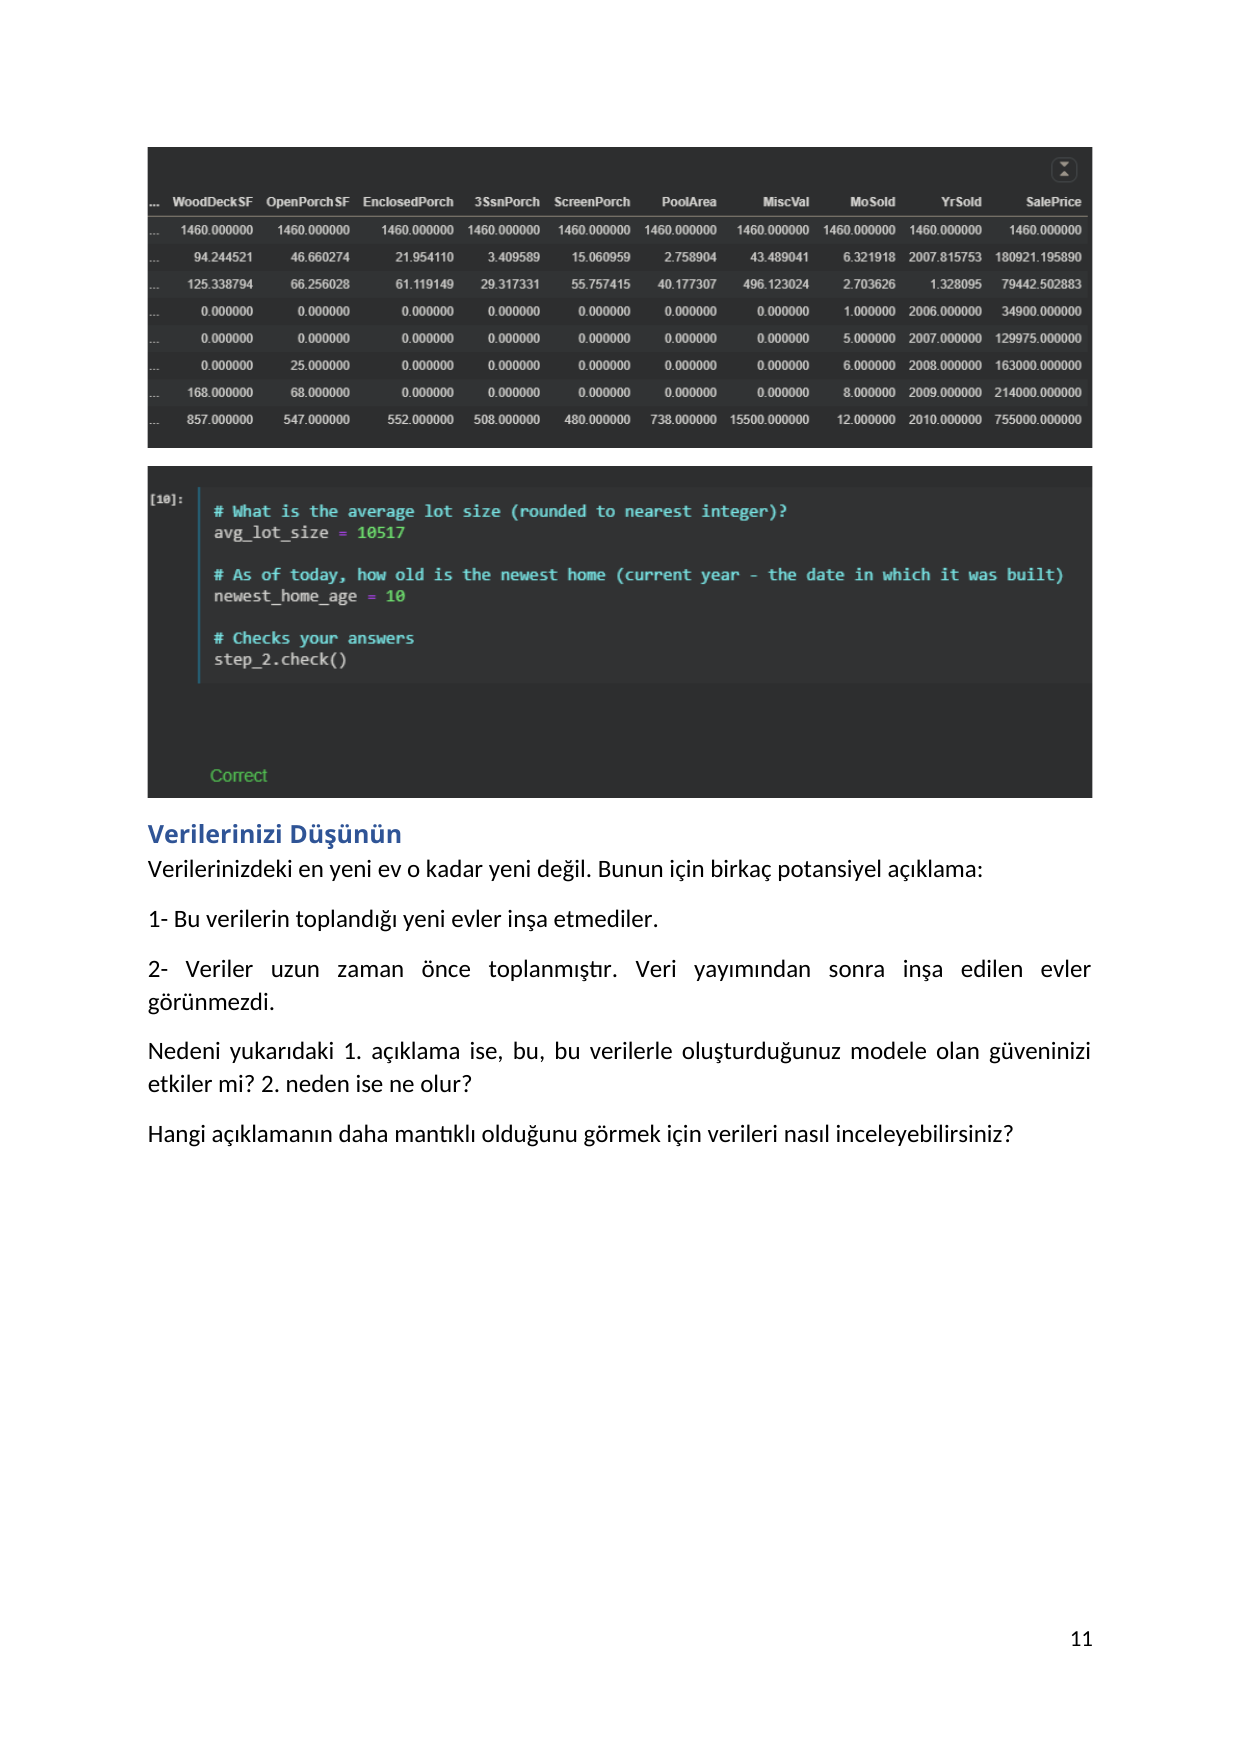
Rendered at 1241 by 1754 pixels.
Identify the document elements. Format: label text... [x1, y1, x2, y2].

picture [147, 147, 1093, 448]
picture [147, 466, 1093, 798]
text Verilerinizdeki en yeni ev o kadar yeni değil. Bunun için birkaç potansiyel açıklama: [148, 853, 1093, 884]
text Hangi açıklamanın daha mantıklı olduğunu görmek için verileri nasıl inceleyebilirsiniz? [148, 1118, 1093, 1148]
text Nedeni yukarıdaki 1. açıklama ise, bu, bu verilerle oluşturduğunuz modele olan güveninizi etkiler mi? 2. neden ise ne olur? [148, 1035, 1093, 1099]
text Verilerinizi Düşünün [148, 817, 1093, 851]
text 1- Bu verilerin toplandığı yeni evler inşa etmediler. [148, 903, 1093, 934]
text 2- Veriler uzun zaman önce toplanmıştır. Veri yayımından sonra inşa edilen evler görünmezdi. [148, 953, 1093, 1016]
